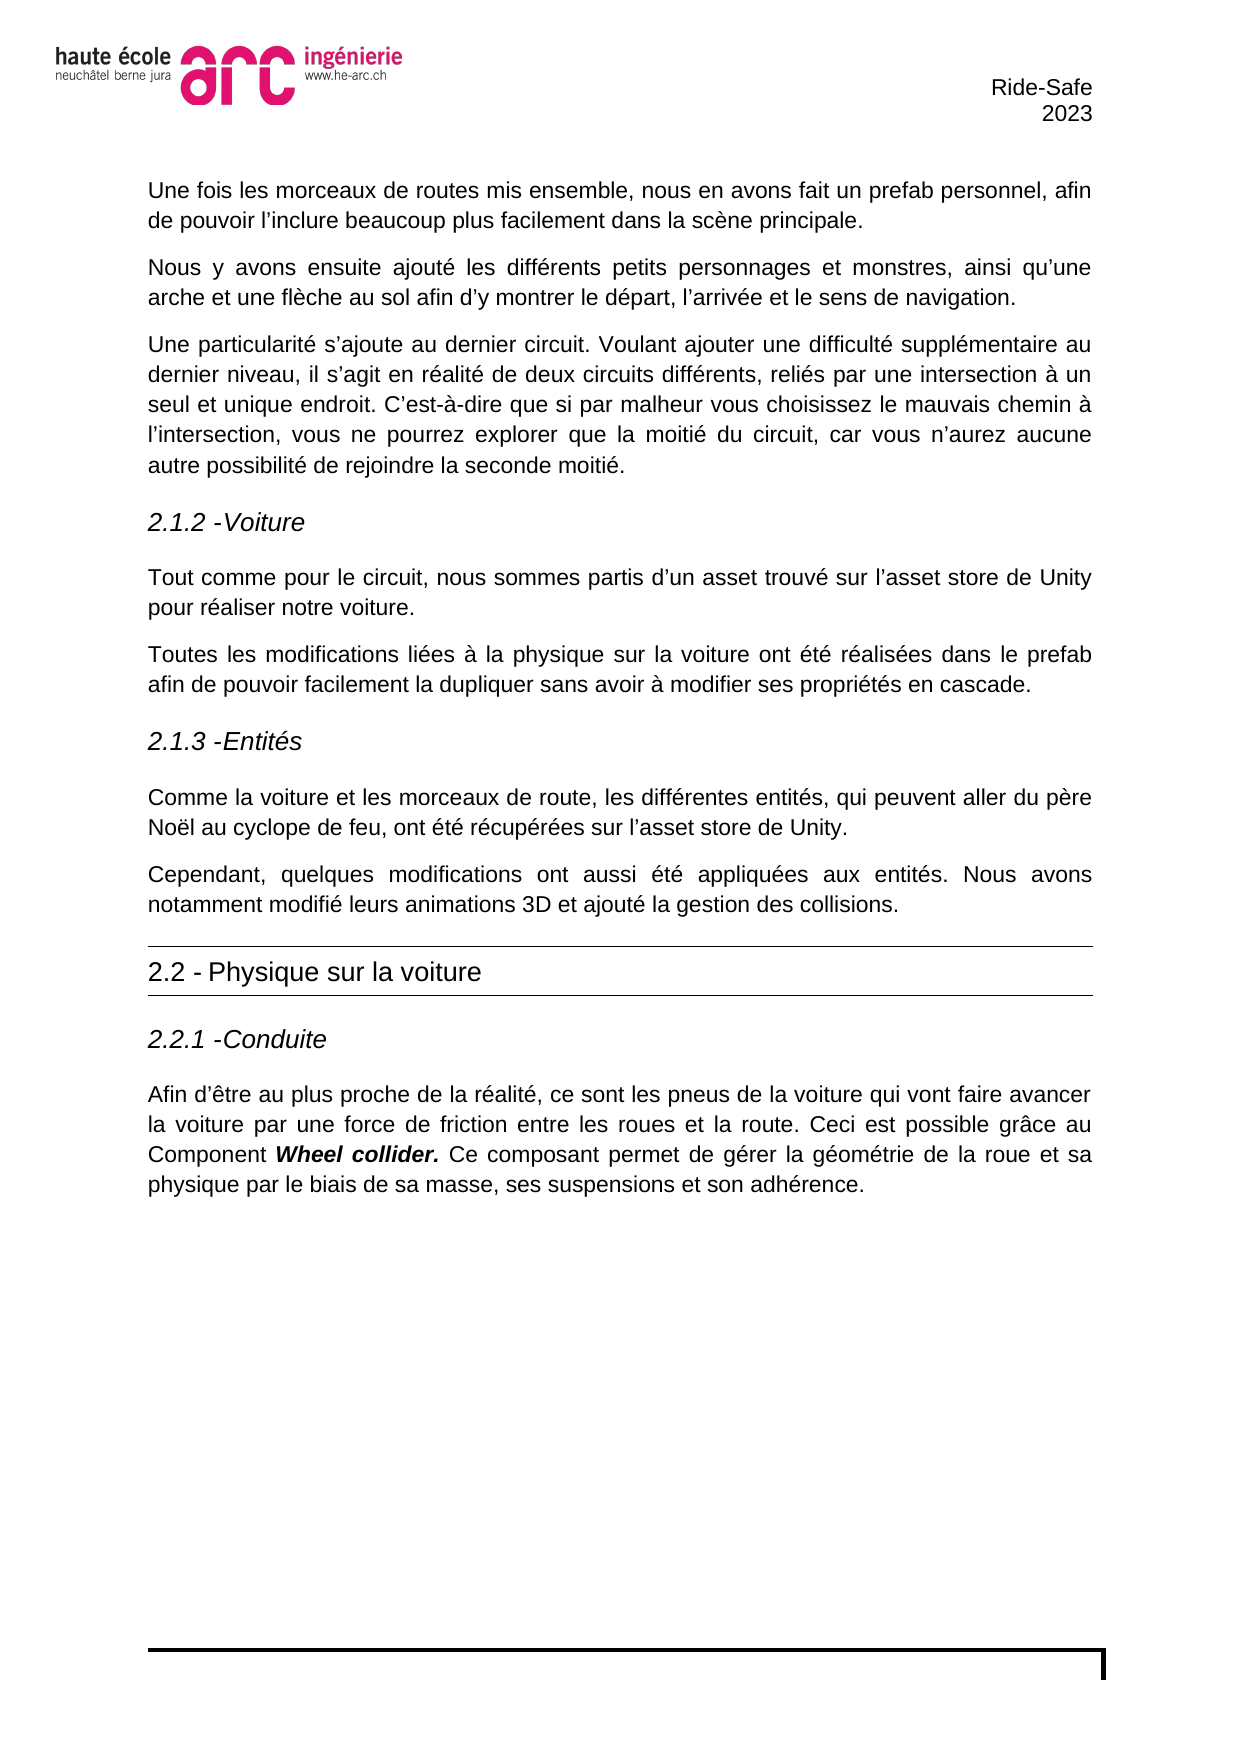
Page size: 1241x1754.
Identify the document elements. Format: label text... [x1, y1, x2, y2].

text Une particularité s’ajoute au dernier circuit. Voulant ajouter une difficulté supplémentaire au dernier niveau, il s’agit en réalité de deux circuits différents, reliés par une intersection à un seul et unique endroit. C’est-à-dire que si par malheur vous choisissez le mauvais chemin à l’intersection, vous ne pourrez explorer que la moitié du circuit, car vous n’aurez aucune autre possibilité de rejoindre la seconde moitié. [148, 331, 1093, 478]
text Physique sur la voiture [148, 947, 1093, 995]
text Comme la voiture et les morceaux de route, les différentes entités, qui peuvent aller du père Noël au cyclope de feu, ont été récupérées sur l’asset store de Unity. [148, 784, 1093, 840]
text Entités [148, 726, 1093, 756]
text Tout comme pour le circuit, nous sommes partis d’un asset trouvé sur l’asset store de Unity pour réaliser notre voiture. [148, 564, 1093, 621]
picture [50, 42, 406, 105]
text Afin d’être au plus proche de la réalité, ce sont les pneus de la voiture qui vont faire avancer la voiture par une force de friction entre les roues et la route. Ceci est possible grâce au Component Wheel collider. Ce composant permet de gérer la géométrie de la roue et sa physique par le biais de sa masse, ses suspensions et son adhérence. [148, 1081, 1093, 1198]
text Conduite [148, 1024, 1093, 1053]
text Cependant, quelques modifications ont aussi été appliquées aux entités. Nous avons notamment modifié leurs animations 3D et ajouté la gestion des collisions. [148, 861, 1093, 917]
text Voiture [148, 507, 1093, 537]
text Toutes les modifications liées à la physique sur la voiture ont été réalisées dans le prefab afin de pouvoir facilement la dupliquer sans avoir à modifier ses propriétés en cascade. [148, 641, 1093, 698]
text Nous y avons ensuite ajouté les différents petits personnages et monstres, ainsi qu’une arche et une flèche au sol afin d’y montrer le départ, l’arrivée et le sens de navigation. [148, 254, 1093, 310]
text Une fois les morceaux de routes mis ensemble, nous en avons fait un prefab personnel, afin de pouvoir l’inclure beaucoup plus facilement dans la scène principale. [148, 177, 1093, 233]
